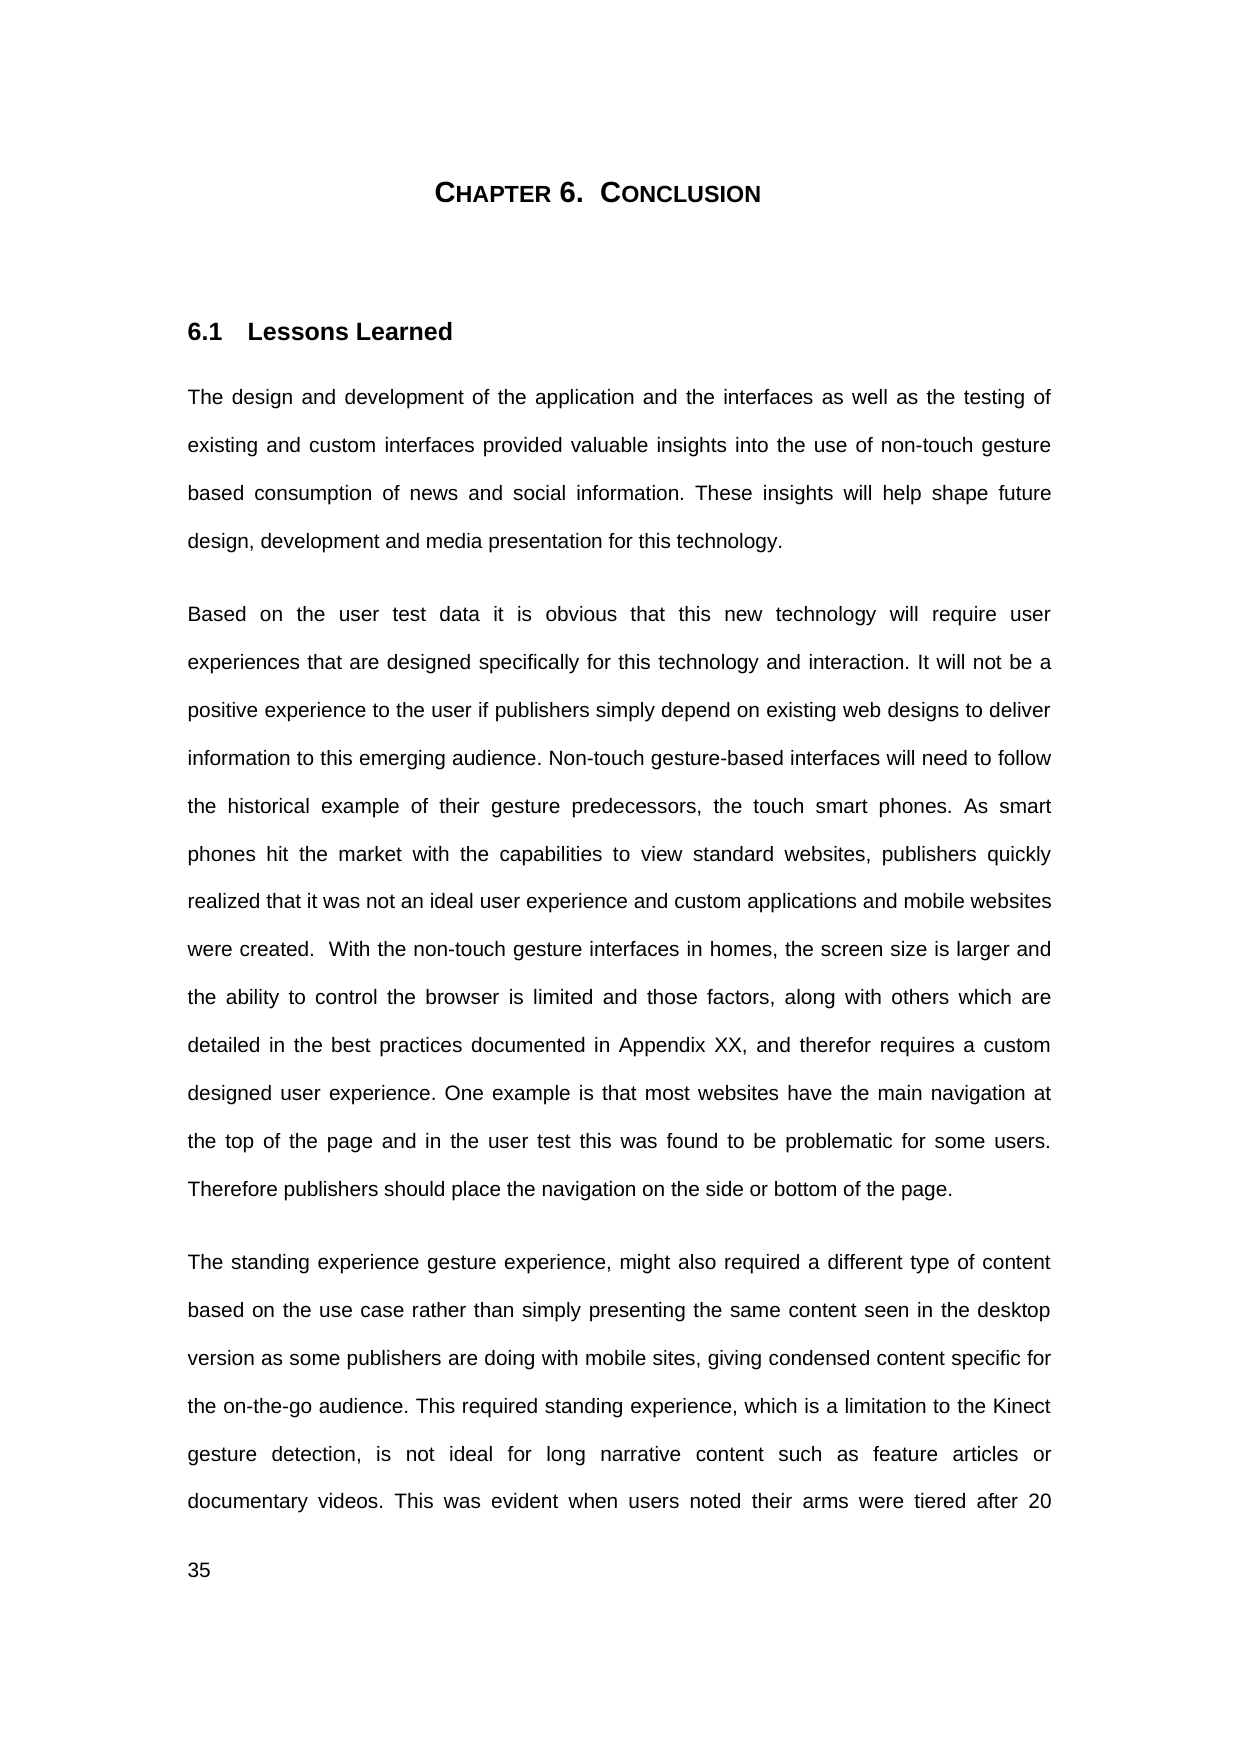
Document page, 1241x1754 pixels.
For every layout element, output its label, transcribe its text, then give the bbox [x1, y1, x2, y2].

text Based on the user test data it is obvious that this new technology will require user experiences that are designed specifically for this technology and interaction. It will not be a positive experience to the user if publishers simply depend on existing web designs to deliver information to this emerging audience. Non-touch gesture-based interfaces will need to follow the historical example of their gesture predecessors, the touch smart phones. As smart phones hit the market with the capabilities to view standard websites, publishers quickly realized that it was not an ideal user experience and custom applications and mobile websites were created. With the non-touch gesture interfaces in homes, the screen size is larger and the ability to control the browser is limited and those factors, along with others which are detailed in the best practices documented in Appendix XX, and therefor requires a custom designed user experience. One example is that most websites have the main navigation at the top of the page and in the user test this was found to be problematic for some users. Therefore publishers should place the navigation on the side or bottom of the page. [187, 602, 1053, 1201]
subtitle Conclusion [187, 175, 1008, 208]
text The design and development of the application and the interfaces as well as the testing of existing and custom interfaces provided valuable insights into the use of non-touch gesture based consumption of news and social information. These insights will help shape future design, development and media presentation for this technology. [187, 385, 1053, 553]
subtitle Lessons Learned [187, 317, 1053, 346]
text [187, 1250, 1053, 1513]
